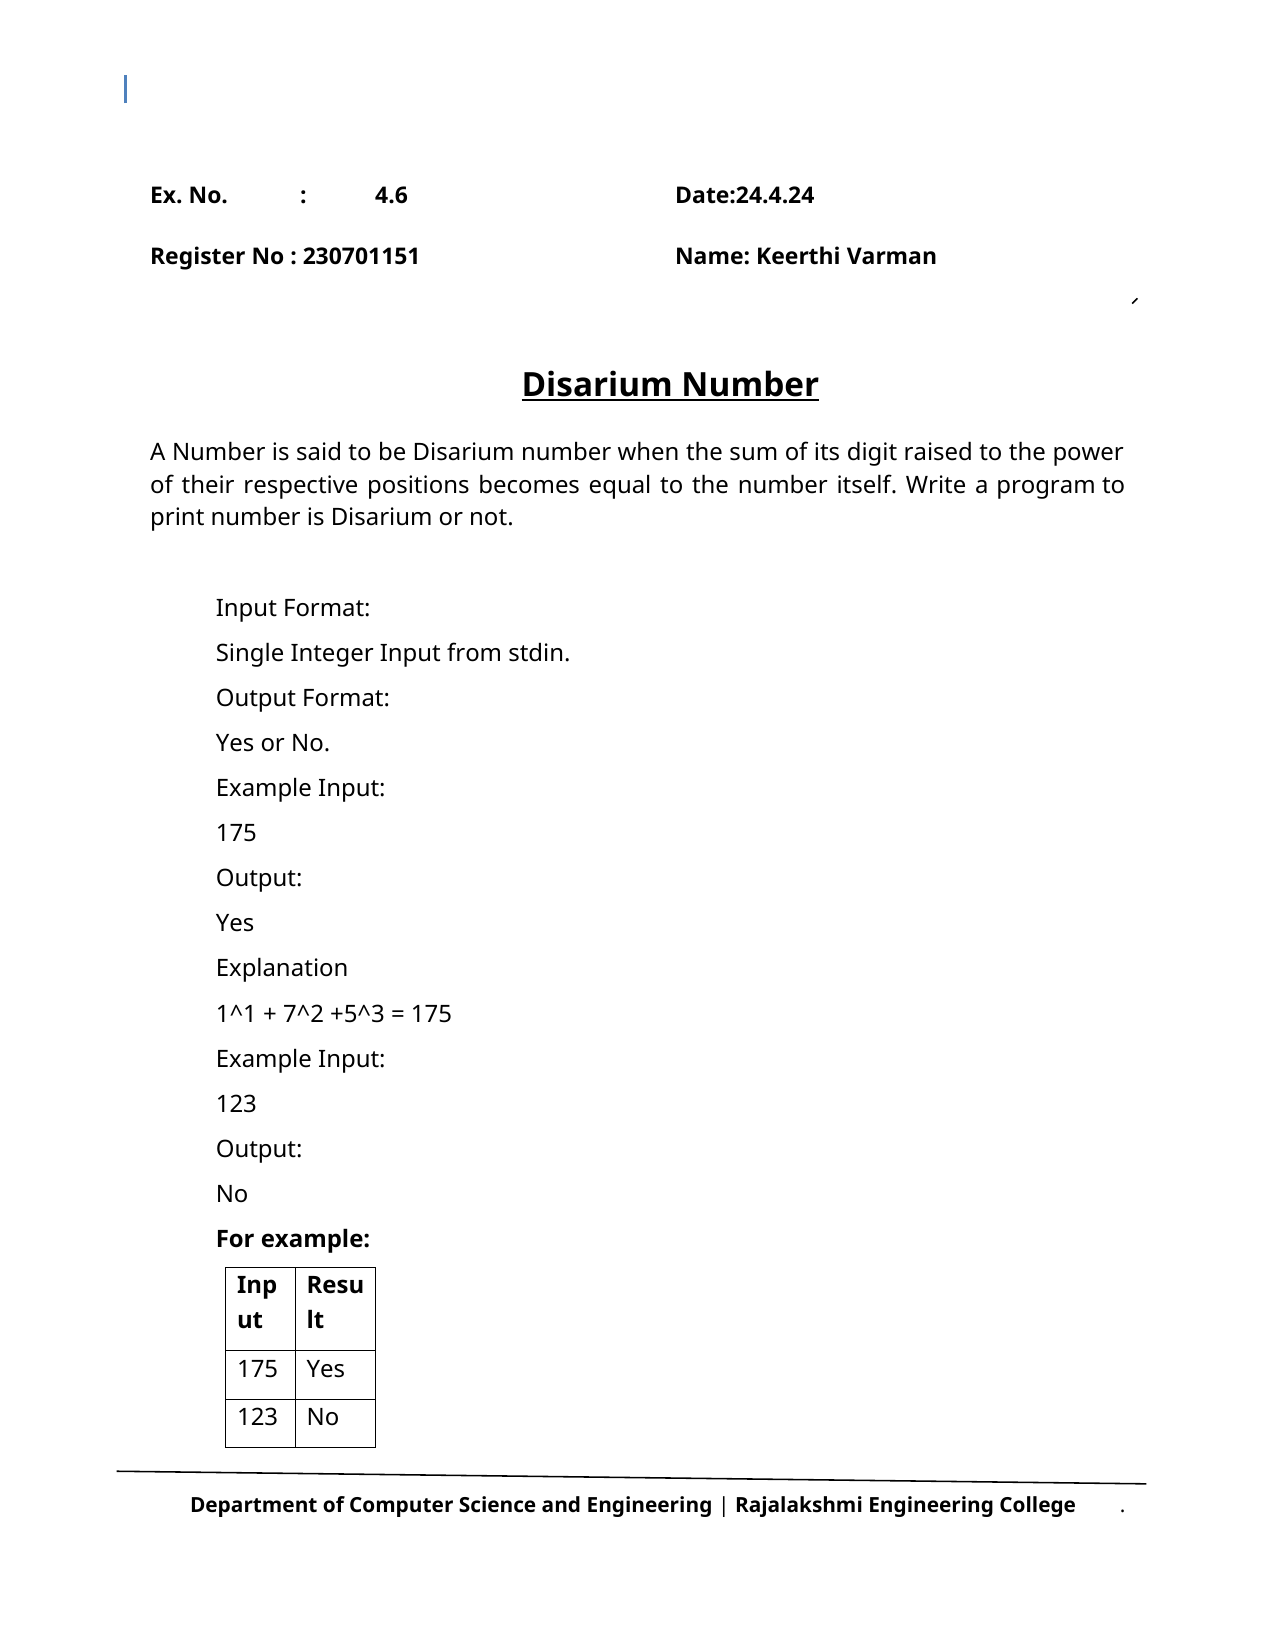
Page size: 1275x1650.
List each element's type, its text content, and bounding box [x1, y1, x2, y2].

text Explanation [216, 951, 1125, 984]
text Output: [216, 861, 1125, 894]
text Example Input: [216, 1041, 1125, 1074]
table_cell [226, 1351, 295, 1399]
text Yes or No. [216, 726, 1125, 758]
text For example: [216, 1222, 1125, 1254]
text 123 [216, 1087, 1125, 1119]
text A Number is said to be Disarium number when the sum of its digit raised to the power of their respective positions becomes equal to the number itself. Write a program to print number is Disarium or not. [150, 435, 1125, 533]
text Output: [216, 1132, 1125, 1164]
text Disarium Number [216, 360, 1125, 406]
text Ex. No. : 4.6 Date:24.4.24 [150, 179, 1125, 210]
text Yes [216, 906, 1125, 939]
text 1^1 + 7^2 +5^3 = 175 [216, 996, 1125, 1029]
text Single Integer Input from stdin. [216, 636, 1125, 668]
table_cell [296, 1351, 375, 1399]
text No [216, 1177, 1125, 1209]
text Example Input: [216, 771, 1125, 803]
text 175 [216, 816, 1125, 848]
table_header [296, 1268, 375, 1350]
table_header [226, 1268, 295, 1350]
text Register No : 230701151 Name: Keerthi Varman [150, 239, 1125, 271]
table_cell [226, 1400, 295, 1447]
text Input Format: [216, 590, 1125, 623]
text Output Format: [216, 681, 1125, 713]
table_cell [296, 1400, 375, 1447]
